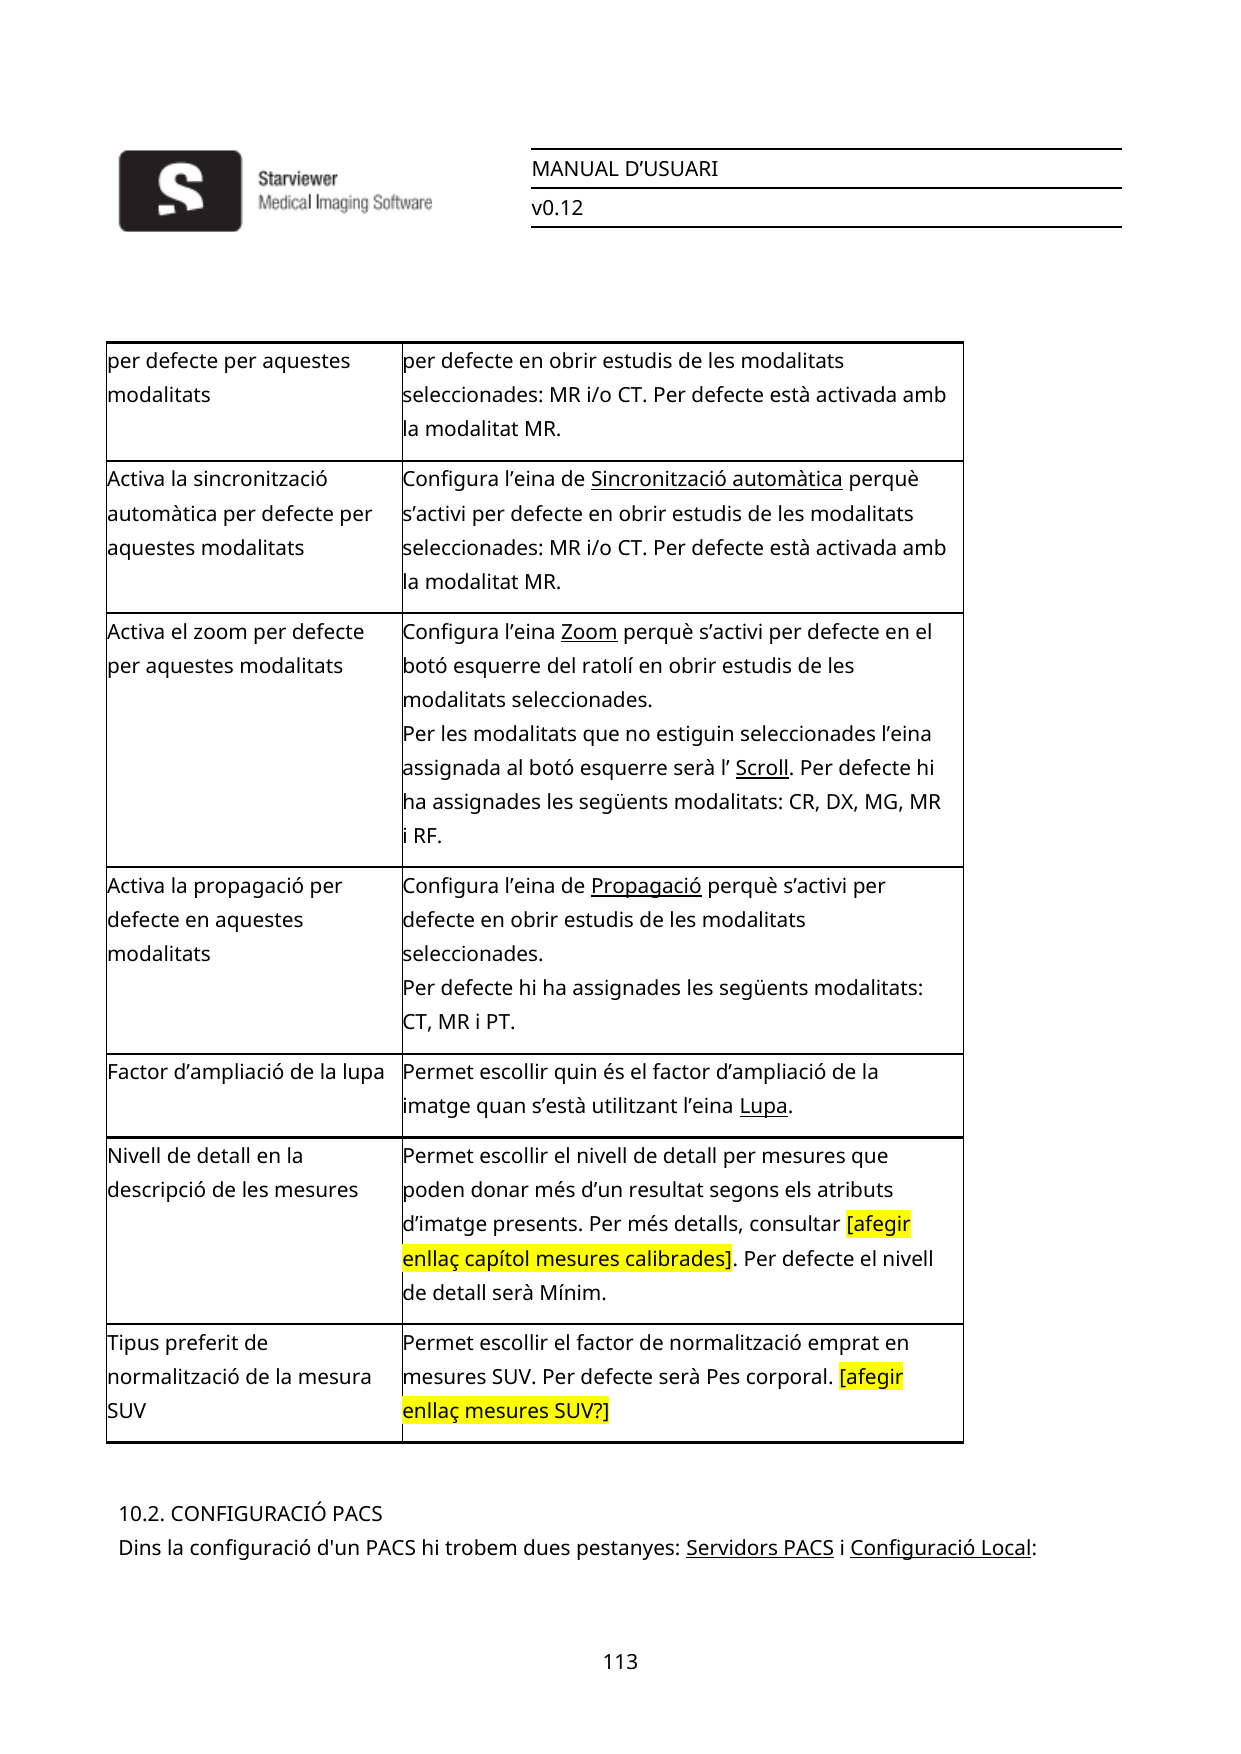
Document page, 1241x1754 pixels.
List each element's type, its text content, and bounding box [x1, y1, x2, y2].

table_cell Permet escollir quin és el factor d’ampliació de la imatge quan s’està utilitzant l’eina Lupa. [403, 1055, 963, 1136]
table_cell Tipus preferit de normalització de la mesura SUV [107, 1325, 402, 1441]
table_cell Activa la sincronització automàtica per defecte per aquestes modalitats [107, 462, 402, 612]
table_cell Factor d’ampliació de la lupa [107, 1055, 402, 1136]
table_cell Permet escollir el nivell de detall per mesures que poden donar més d’un resultat segons els atributs d’imatge presents. Per més detalls, consultar [afegir enllaç capítol mesures calibrades]. Per defecte el nivell de detall serà Mínim. [403, 1139, 963, 1323]
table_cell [107, 344, 402, 459]
table_cell Configura l’eina de Sincronització automàtica perquè s’activi per defecte en obrir estudis de les modalitats seleccionades: MR i/o CT. Per defecte està activada amb la modalitat MR. [403, 462, 963, 612]
table_cell Nivell de detall en la descripció de les mesures [107, 1139, 402, 1323]
text Dins la configuració d'un PACS hi trobem dues pestanyes: Servidors PACS i Configuració Local: [118, 1533, 1122, 1561]
table_cell Activa la propagació per defecte en aquestes modalitats [107, 868, 402, 1052]
table_cell Configura l’eina de Propagació perquè s’activi per defecte en obrir estudis de les modalitats seleccionades. Per defecte hi ha assignades les següents modalitats: CT, MR i PT. [403, 868, 963, 1052]
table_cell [403, 344, 963, 459]
table_cell Configura l’eina Zoom perquè s’activi per defecte en el botó esquerre del ratolí en obrir estudis de les modalitats seleccionades. Per les modalitats que no estiguin seleccionades l’eina assignada al botó esquerre serà l’ Scroll. Per defecte hi ha assignades les següents modalitats: CR, DX, MG, MR i RF. [403, 614, 963, 866]
table_cell Activa el zoom per defecte per aquestes modalitats [107, 614, 402, 866]
table_cell Permet escollir el factor de normalització emprat en mesures SUV. Per defecte serà Pes corporal. [afegir enllaç mesures SUV?] [403, 1325, 963, 1441]
subtitle Configuració PACS [118, 1499, 1122, 1527]
